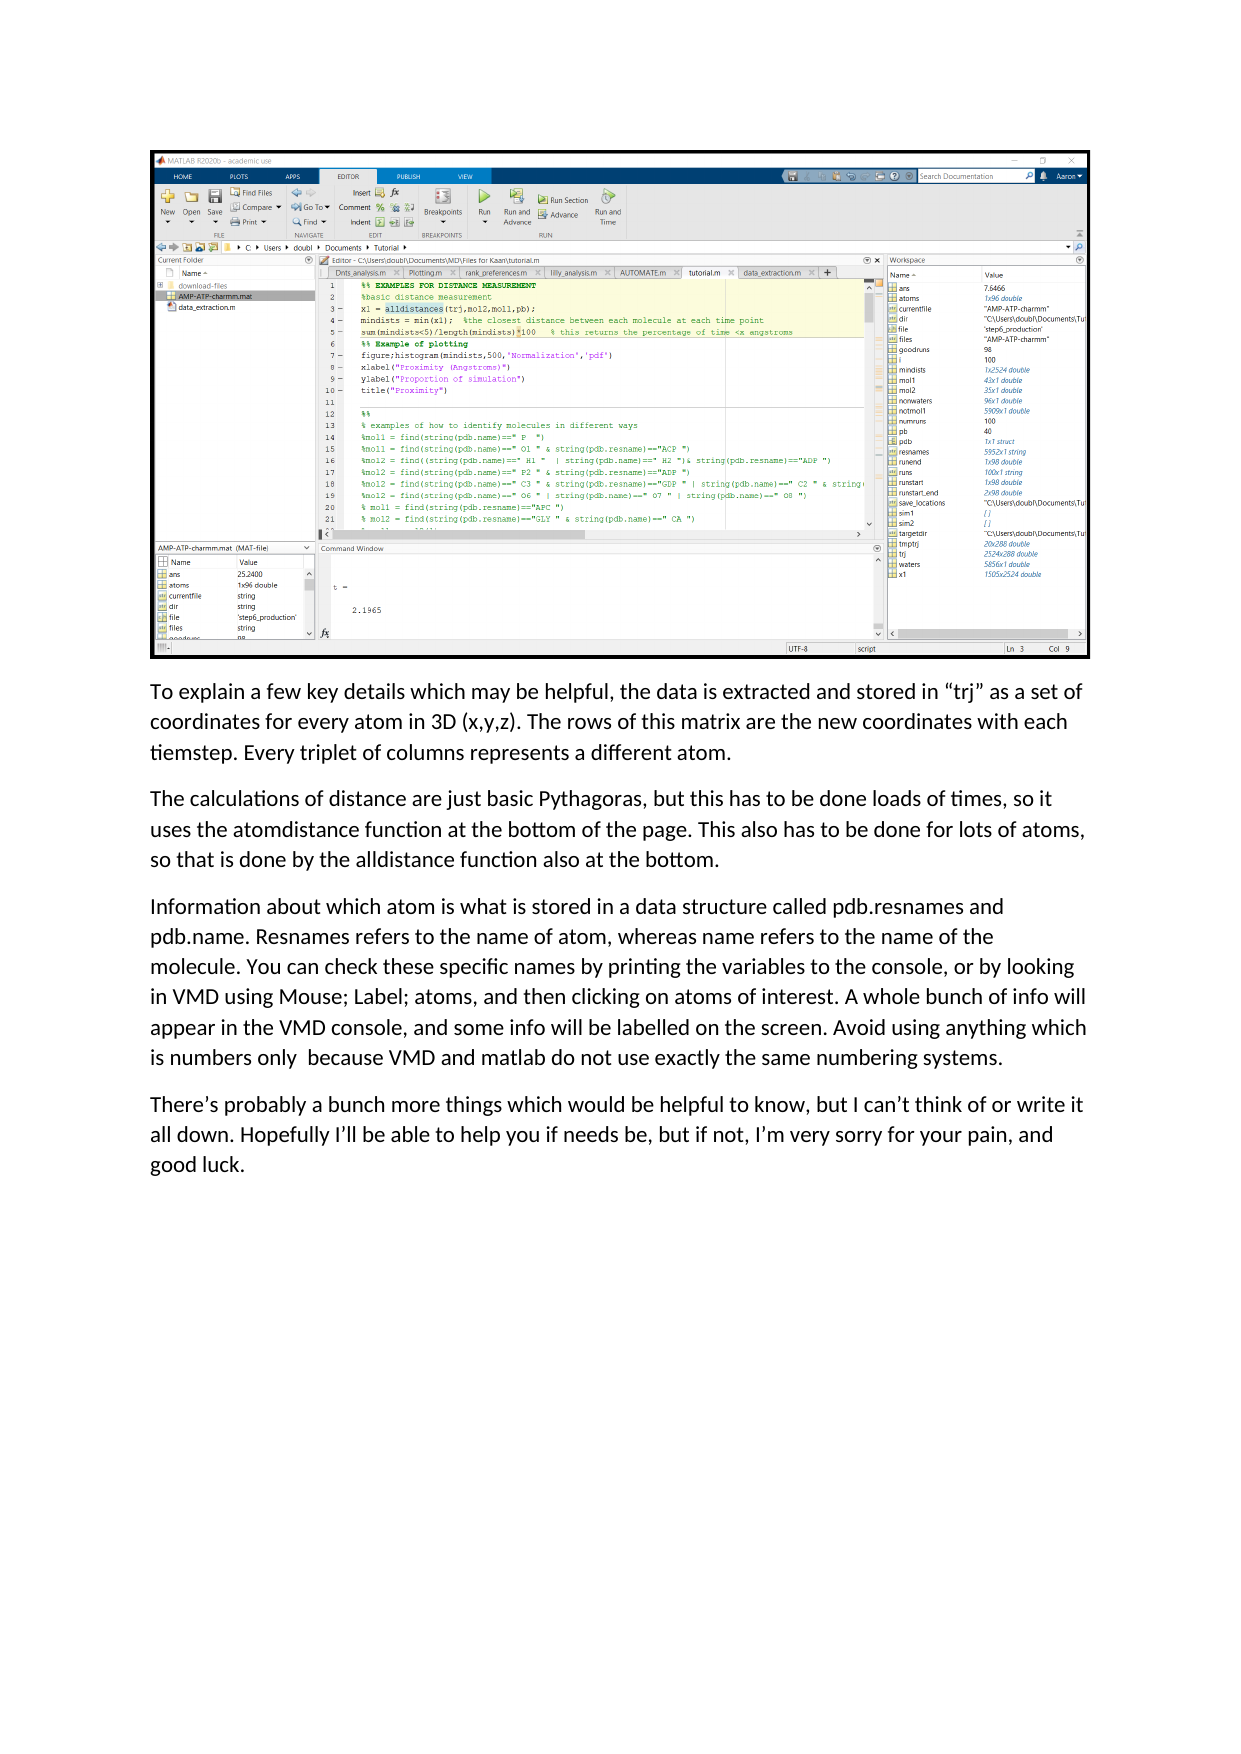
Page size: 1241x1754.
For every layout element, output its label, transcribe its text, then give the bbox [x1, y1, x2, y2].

text To explain a few key details which may be helpful, the data is extracted and stored in “trj” as a set of coordinates for every atom in 3D (x,y,z). The rows of this matrix are the new coordinates with each tiemstep. Every triplet of columns represents a different atom. [150, 677, 1090, 766]
text The calculations of distance are just basic Pythagoras, but this has to be done loads of times, so it uses the atomdistance function at the bottom of the page. This also has to be done for lots of atoms, so that is done by the alldistance function also at the bottom. [150, 784, 1090, 873]
text There’s probably a bunch more things which would be helpful to know, but I can’t think of or write it all down. Hopefully I’ll be able to help you if needs be, but if not, I’m very sorry for your pain, and good luck. [150, 1090, 1090, 1178]
text Information about which atom is what is stored in a data structure called pdb.resnames and pdb.name. Resnames refers to the name of atom, whereas name refers to the name of the molecule. You can check these specific names by printing the variables to the console, or by looking in VMD using Mouse; Label; atoms, and then clicking on atoms of interest. A whole bunch of info will appear in the VMD console, and some info will be labelled on the screen. Avoid using anything which is numbers only because VMD and matlab do not use exactly the same numbering systems. [150, 892, 1090, 1071]
